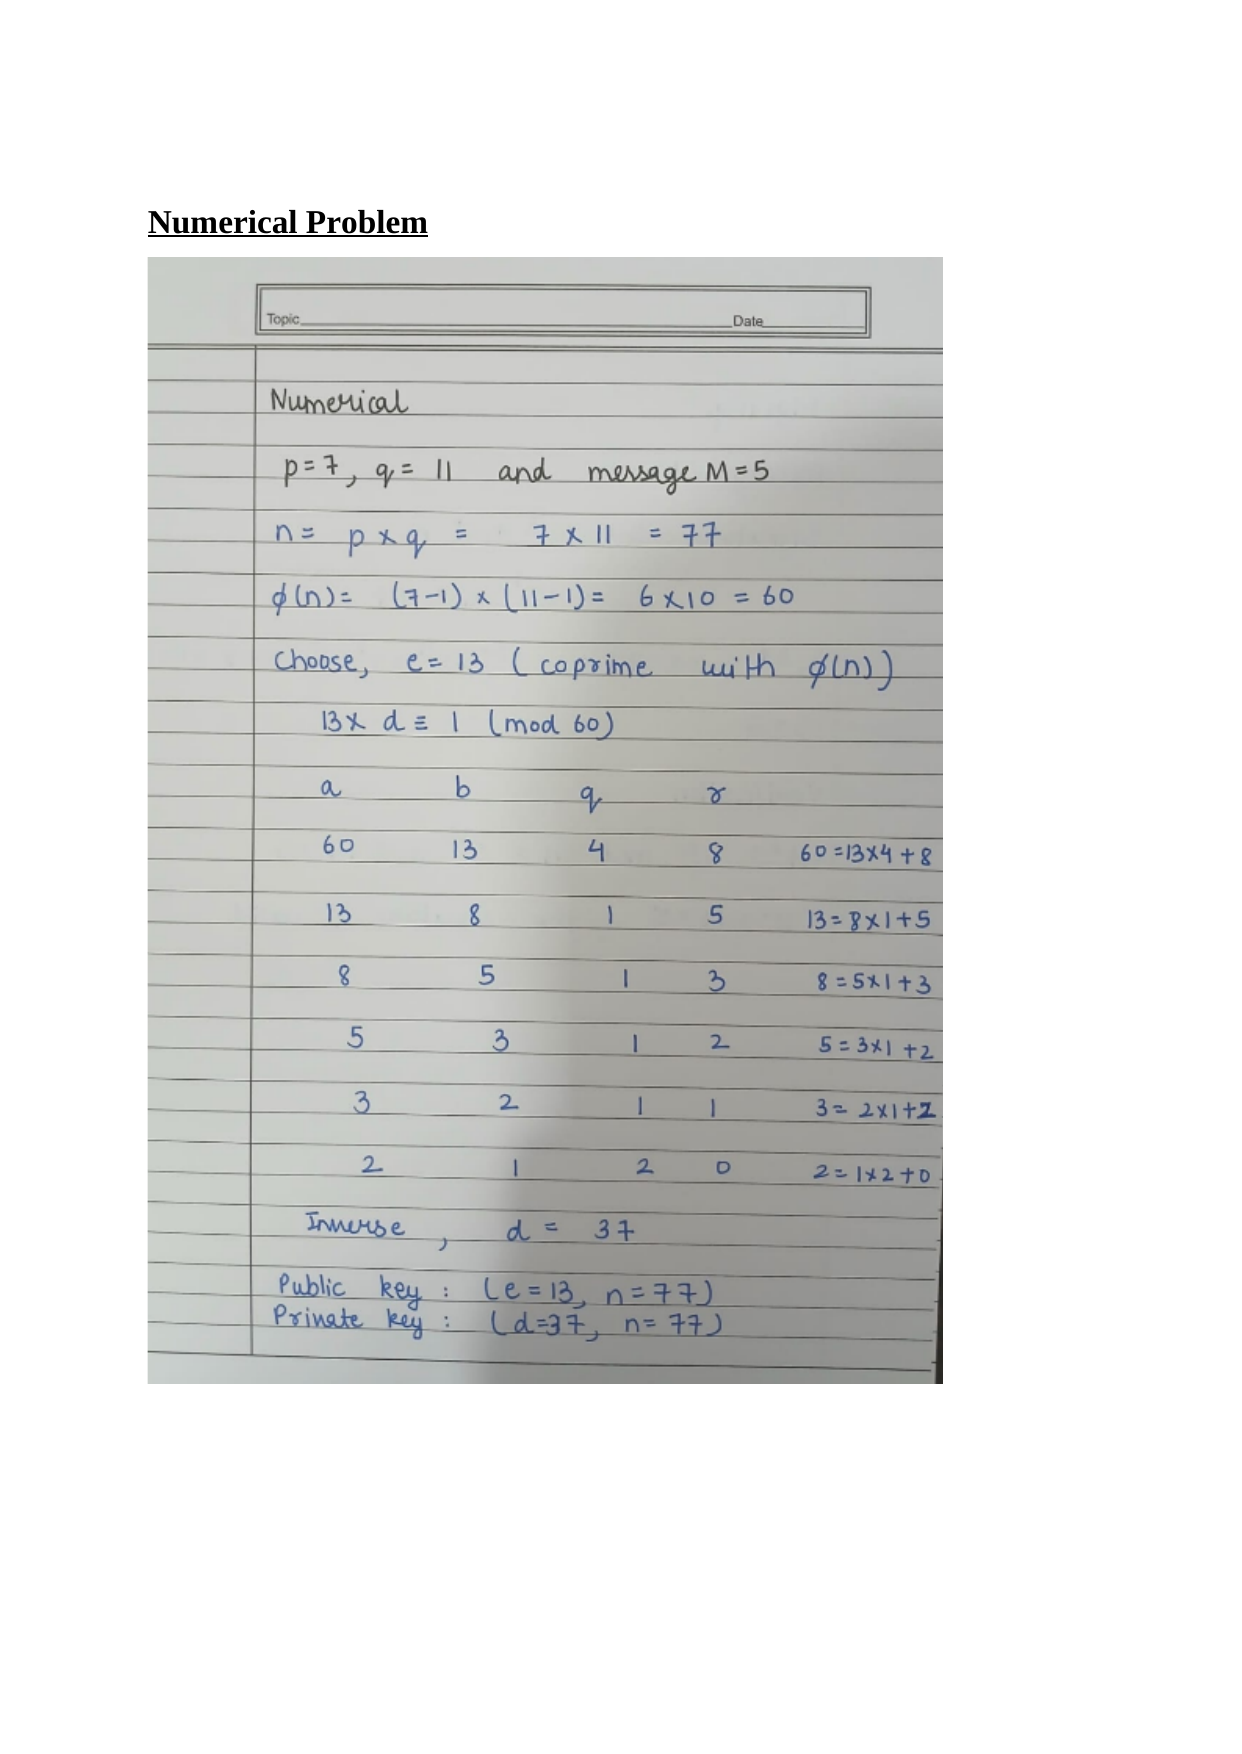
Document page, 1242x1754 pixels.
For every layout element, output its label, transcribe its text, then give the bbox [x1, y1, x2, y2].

text Numerical Problem [148, 202, 1138, 240]
picture [147, 257, 943, 1384]
